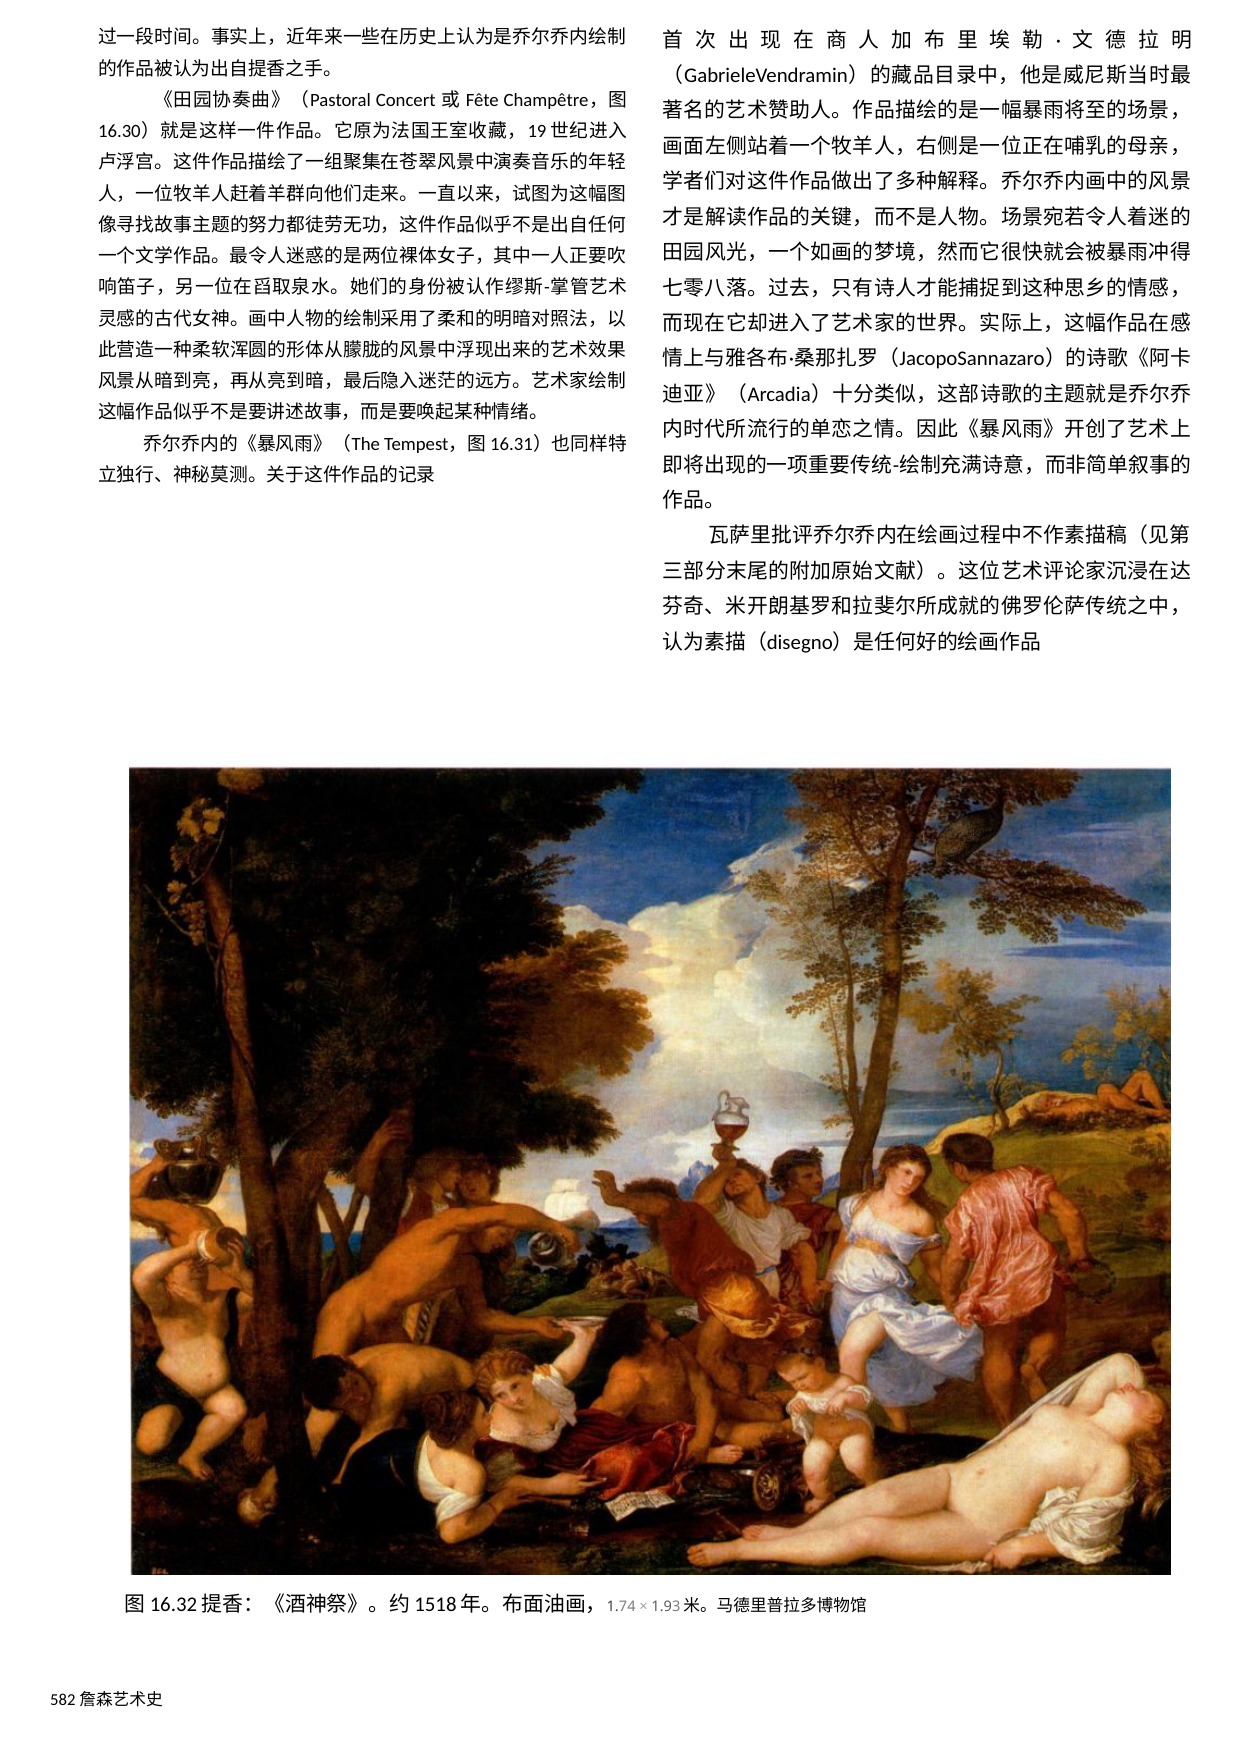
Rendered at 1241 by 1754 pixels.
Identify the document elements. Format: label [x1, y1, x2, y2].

picture [129, 752, 1171, 1575]
